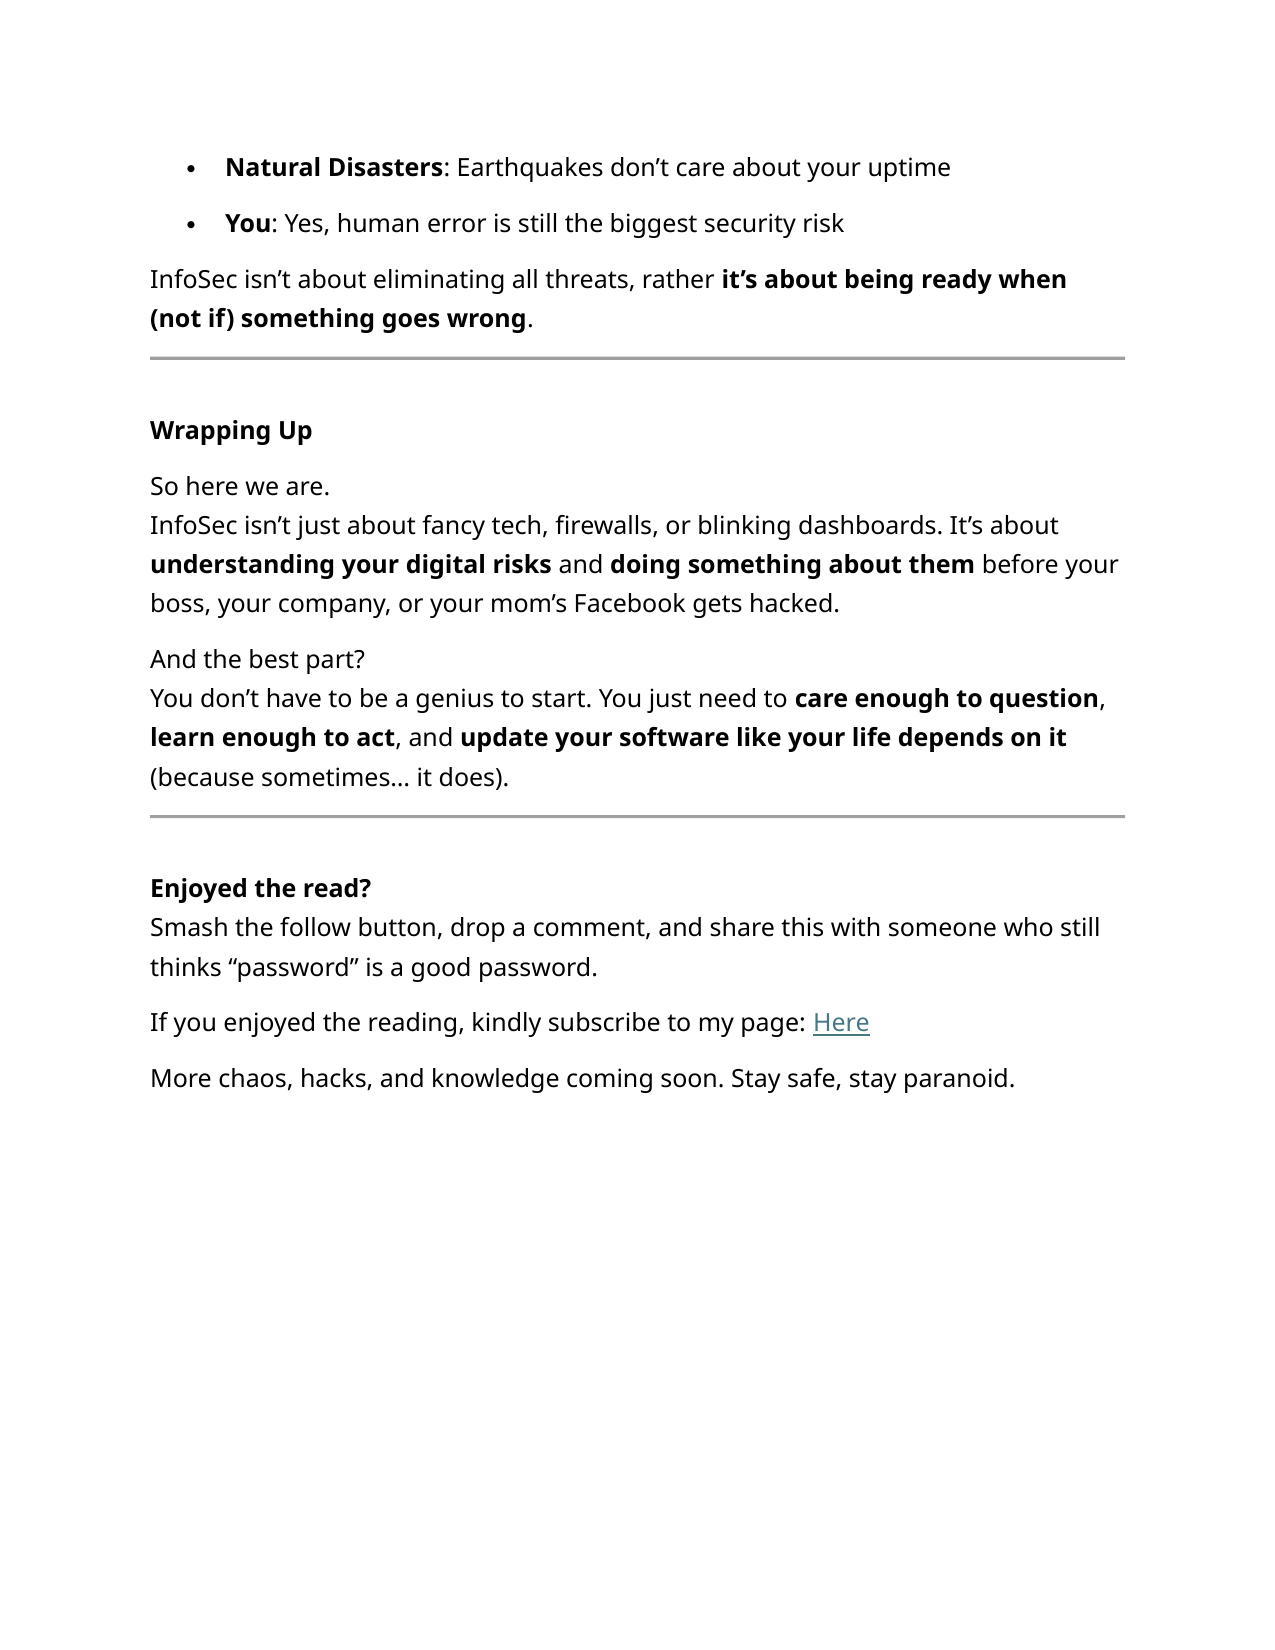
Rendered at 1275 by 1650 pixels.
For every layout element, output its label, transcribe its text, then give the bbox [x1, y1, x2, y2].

text And the best part? You don’t have to be a genius to start. You just need to care enough to question, learn enough to act, and update your software like your life depends on it (because sometimes… it does). [150, 642, 1125, 793]
text So here we are. InfoSec isn’t just about fancy tech, firewalls, or blinking dashboards. It’s about understanding your digital risks and doing something about them before your boss, your company, or your mom’s Facebook gets hacked. [150, 468, 1125, 620]
list You: Yes, human error is still the biggest security risk [187, 206, 1125, 240]
text Enjoyed the read? Smash the follow button, drop a comment, and share this with someone who still thinks “password” is a good password. [150, 871, 1125, 983]
text Wrapping Up [150, 412, 1125, 447]
text InfoSec isn’t about eliminating all threats, rather it’s about being ready when (not if) something goes wrong. [150, 262, 1125, 335]
text If you enjoyed the reading, kindly subscribe to my page: Here [150, 1005, 1125, 1039]
list Natural Disasters: Earthquakes don’t care about your uptime [187, 150, 1125, 184]
text More chaos, hacks, and knowledge coming soon. Stay safe, stay paranoid. [150, 1061, 1125, 1095]
